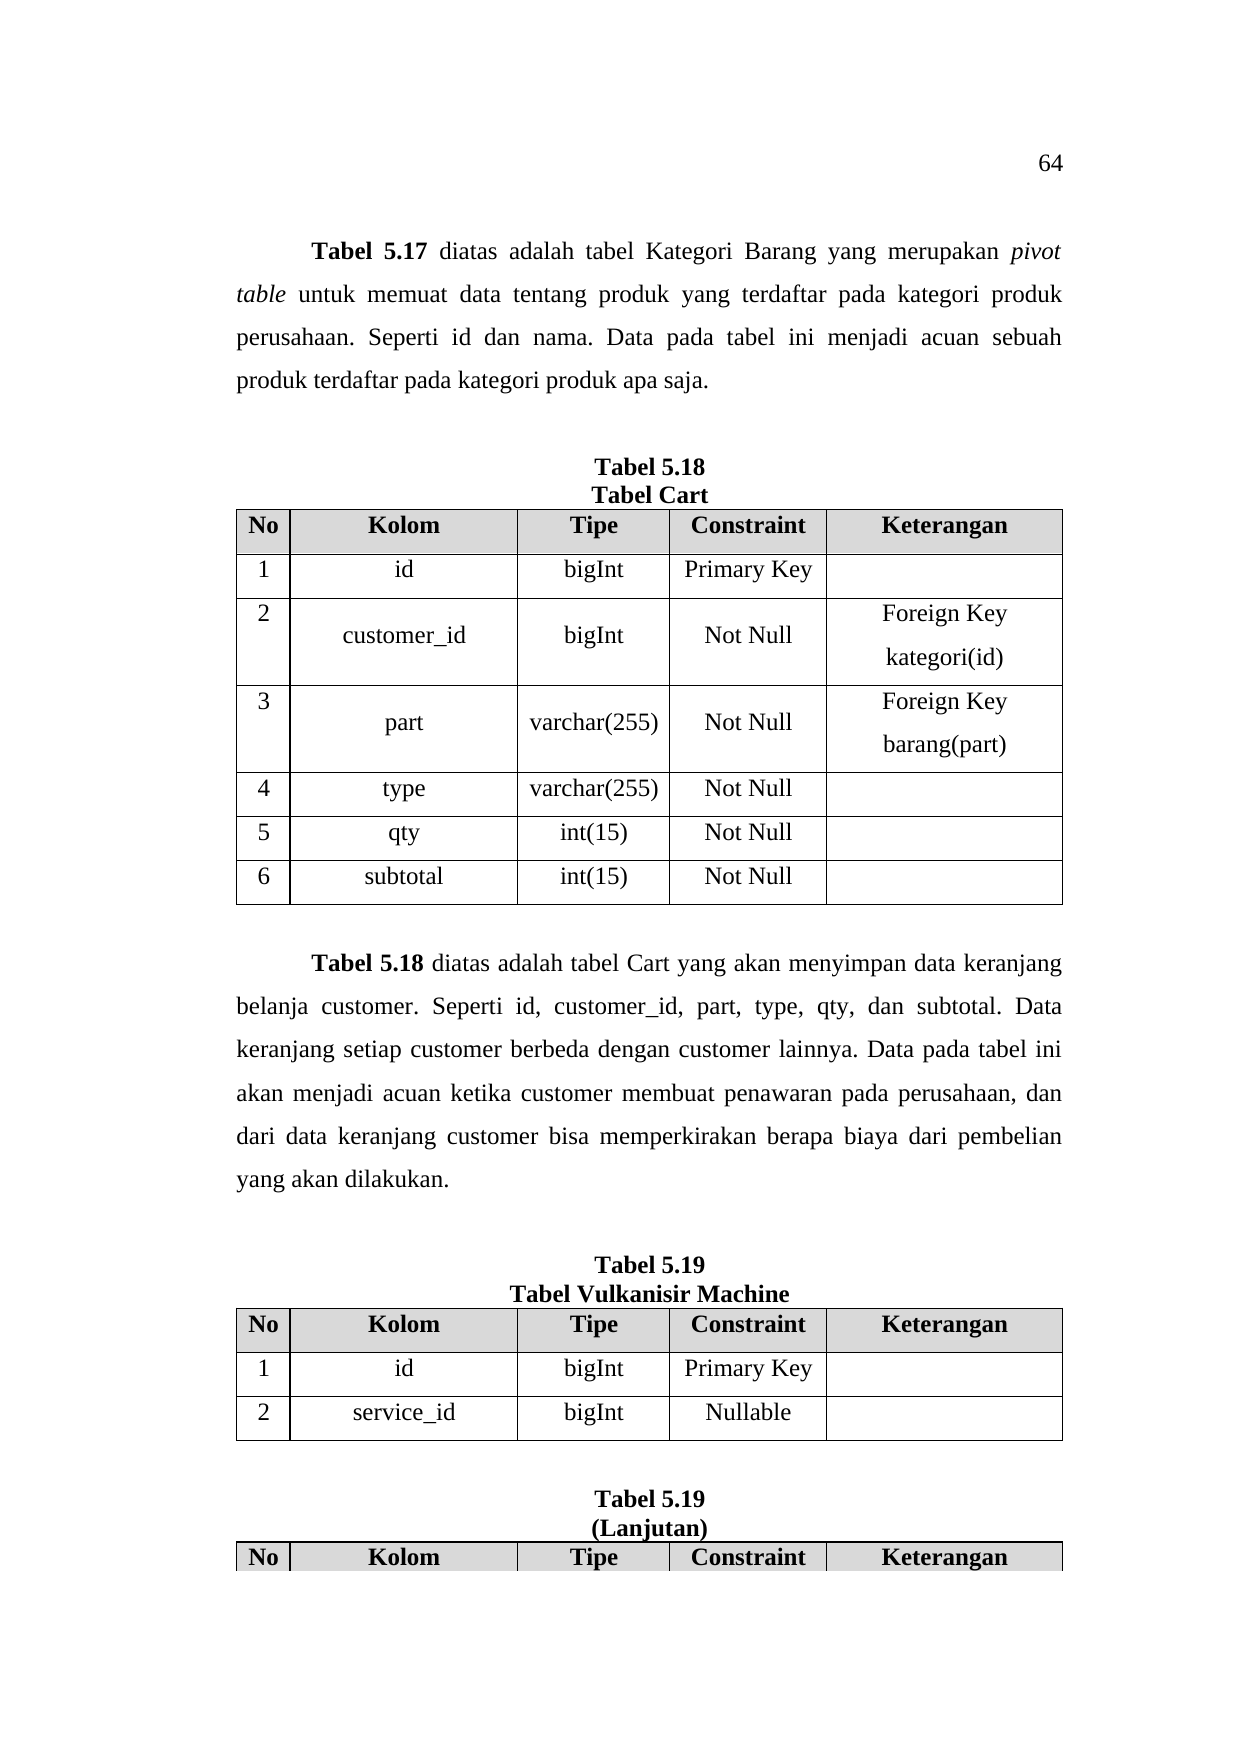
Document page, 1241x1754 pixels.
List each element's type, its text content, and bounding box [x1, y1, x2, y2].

table_header Keterangan [827, 1309, 1062, 1352]
table_cell Not Null [670, 686, 826, 772]
table_cell type [291, 773, 517, 816]
table_cell bigInt [518, 599, 669, 685]
text Tabel 5.18 diatas adalah tabel Cart yang akan menyimpan data keranjang belanja customer. Seperti id, customer_id, part, type, qty, dan subtotal. Data keranjang setiap customer berbeda dengan customer lainnya. Data pada tabel ini akan menjadi acuan ketika customer membuat penawaran pada perusahaan, dan dari data keranjang customer bisa memperkirakan berapa biaya dari pembelian yang akan dilakukan. [236, 948, 1063, 1193]
table_header Tipe [518, 1309, 669, 1352]
table_cell 1 [237, 555, 289, 597]
table_cell Not Null [670, 817, 826, 860]
table_cell service_id [291, 1397, 517, 1440]
table_cell [827, 817, 1062, 860]
table_cell [827, 1397, 1062, 1440]
table_cell 4 [237, 773, 289, 816]
table_header Keterangan [827, 510, 1062, 553]
table_header No [237, 1543, 289, 1571]
table_cell Foreign Key barang(part) [827, 686, 1062, 772]
text (Lanjutan) [236, 1513, 1063, 1541]
table_cell part [291, 686, 517, 772]
table_header Kolom [291, 1309, 517, 1352]
table_header Constraint [670, 510, 826, 553]
table_cell id [291, 555, 517, 597]
table_cell 6 [237, 861, 289, 904]
table_cell 5 [237, 817, 289, 860]
text Tabel Cart [236, 481, 1063, 509]
table_header Tipe [518, 510, 669, 553]
table_cell subtotal [291, 861, 517, 904]
text Tabel 5.19 [236, 1484, 1063, 1513]
table_header Constraint [670, 1543, 826, 1571]
table_cell bigInt [518, 1397, 669, 1440]
table_header No [237, 1309, 289, 1352]
table_cell [827, 555, 1062, 597]
table_cell Nullable [670, 1397, 826, 1440]
table_cell varchar(255) [518, 686, 669, 772]
table_cell Not Null [670, 861, 826, 904]
table_cell bigInt [518, 1353, 669, 1396]
table_header Tipe [518, 1543, 669, 1571]
text Tabel Vulkanisir Machine [236, 1279, 1063, 1308]
table_cell [827, 861, 1062, 904]
table_cell Not Null [670, 773, 826, 816]
table_cell Not Null [670, 599, 826, 685]
table_cell 3 [237, 686, 289, 772]
table_header No [237, 510, 289, 553]
table_cell 1 [237, 1353, 289, 1396]
table_cell customer_id [291, 599, 517, 685]
table_cell 2 [237, 599, 289, 685]
table_cell varchar(255) [518, 773, 669, 816]
table_cell Foreign Key kategori(id) [827, 599, 1062, 685]
text Tabel 5.19 [236, 1250, 1063, 1279]
table_cell Primary Key [670, 555, 826, 597]
text Tabel 5.18 [236, 452, 1063, 481]
table_cell id [291, 1353, 517, 1396]
table_cell Primary Key [670, 1353, 826, 1396]
table_header Kolom [291, 510, 517, 553]
table_cell [827, 773, 1062, 816]
text Tabel 5.17 diatas adalah tabel Kategori Barang yang merupakan pivot table untuk memuat data tentang produk yang terdaftar pada kategori produk perusahaan. Seperti id dan nama. Data pada tabel ini menjadi acuan sebuah produk terdaftar pada kategori produk apa saja. [236, 236, 1063, 394]
table_cell 2 [237, 1397, 289, 1440]
table_cell int(15) [518, 817, 669, 860]
table_header Kolom [291, 1543, 517, 1571]
table_cell int(15) [518, 861, 669, 904]
table_cell qty [291, 817, 517, 860]
table_header Constraint [670, 1309, 826, 1352]
table_cell bigInt [518, 555, 669, 597]
table_header Keterangan [827, 1543, 1062, 1571]
table_cell [827, 1353, 1062, 1396]
